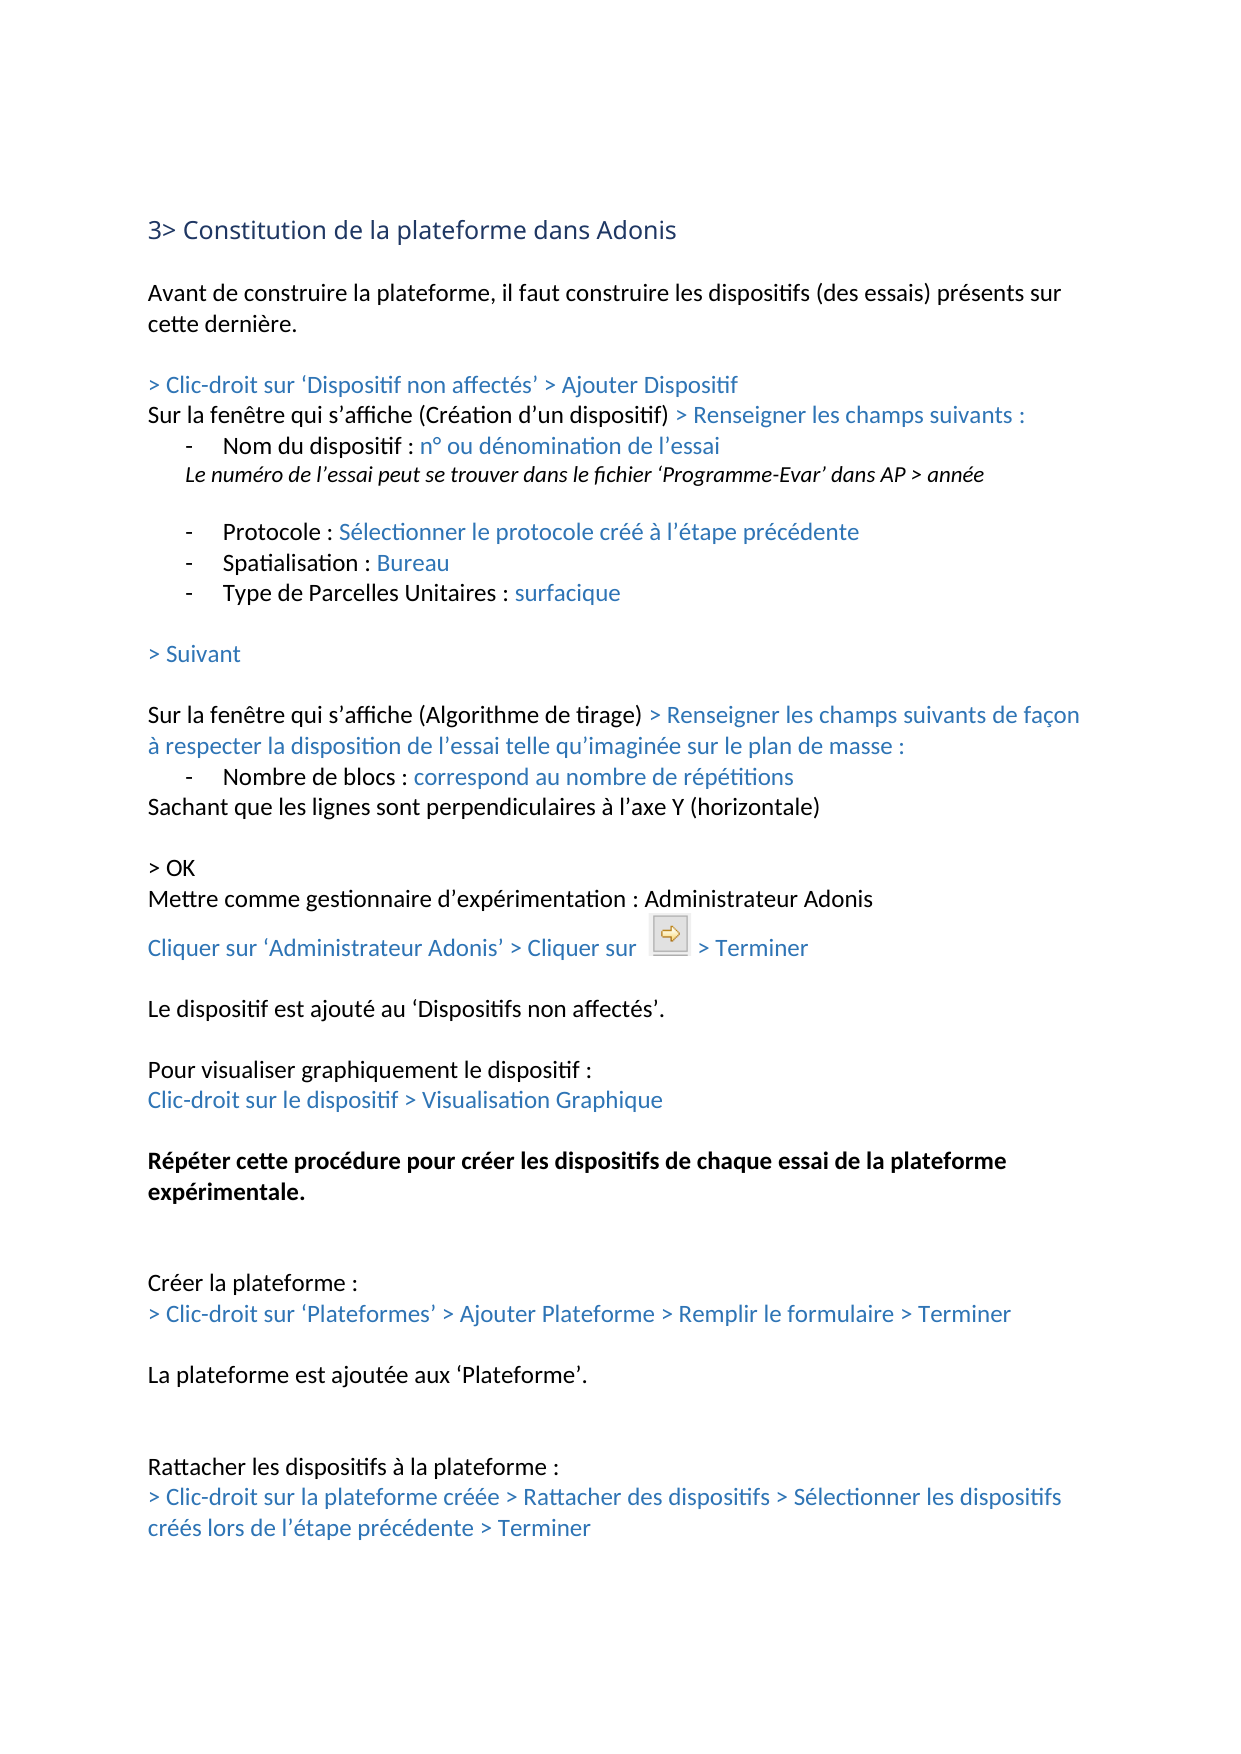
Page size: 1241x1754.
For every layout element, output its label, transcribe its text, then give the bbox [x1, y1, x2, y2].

text Créer la plateforme : [148, 1267, 1093, 1298]
list Nombre de blocs : correspond au nombre de répétitions [185, 761, 1093, 791]
text Rattacher les dispositifs à la plateforme : [148, 1451, 1093, 1481]
text Cliquer sur ‘Administrateur Adonis’ > Cliquer sur > Terminer [148, 913, 1093, 962]
text Clic-droit sur le dispositif > Visualisation Graphique [148, 1084, 1093, 1115]
list Nom du dispositif : n° ou dénomination de l’essai [185, 430, 1093, 461]
text Sur la fenêtre qui s’affiche (Création d’un dispositif) > Renseigner les champs suivants : [148, 399, 1093, 430]
text Avant de construire la plateforme, il faut construire les dispositifs (des essais) présents sur cette dernière. [148, 277, 1093, 338]
text > OK [148, 852, 1093, 883]
text Sur la fenêtre qui s’affiche (Algorithme de tirage) > Renseigner les champs suivants de façon à respecter la disposition de l’essai telle qu’imaginée sur le plan de masse : [148, 700, 1093, 761]
text Sachant que les lignes sont perpendiculaires à l’axe Y (horizontale) [148, 791, 1093, 822]
text > Clic-droit sur ‘Dispositif non affectés’ > Ajouter Dispositif [148, 369, 1093, 399]
text Pour visualiser graphiquement le dispositif : [148, 1054, 1093, 1084]
text > Suivant [148, 639, 1093, 669]
list Protocole : Sélectionner le protocole créé à l’étape précédente [185, 517, 1093, 547]
text Le numéro de l’essai peut se trouver dans le fichier ‘Programme-Evar’ dans AP > année [185, 461, 1093, 488]
text Le dispositif est ajouté au ‘Dispositifs non affectés’. [148, 993, 1093, 1023]
picture [648, 913, 692, 956]
text > Clic-droit sur la plateforme créée > Rattacher des dispositifs > Sélectionner les dispositifs créés lors de l’étape précédente > Terminer [148, 1481, 1093, 1542]
text La plateforme est ajoutée aux ‘Plateforme’. [148, 1359, 1093, 1389]
subtitle 3> Constitution de la plateforme dans Adonis [148, 213, 1093, 247]
text Mettre comme gestionnaire d’expérimentation : Administrateur Adonis [148, 883, 1093, 913]
list Type de Parcelles Unitaires : surfacique [185, 578, 1093, 608]
text Répéter cette procédure pour créer les dispositifs de chaque essai de la plateforme expérimentale. [148, 1145, 1093, 1206]
text > Clic-droit sur ‘Plateformes’ > Ajouter Plateforme > Remplir le formulaire > Terminer [148, 1298, 1093, 1328]
list Spatialisation : Bureau [185, 547, 1093, 578]
